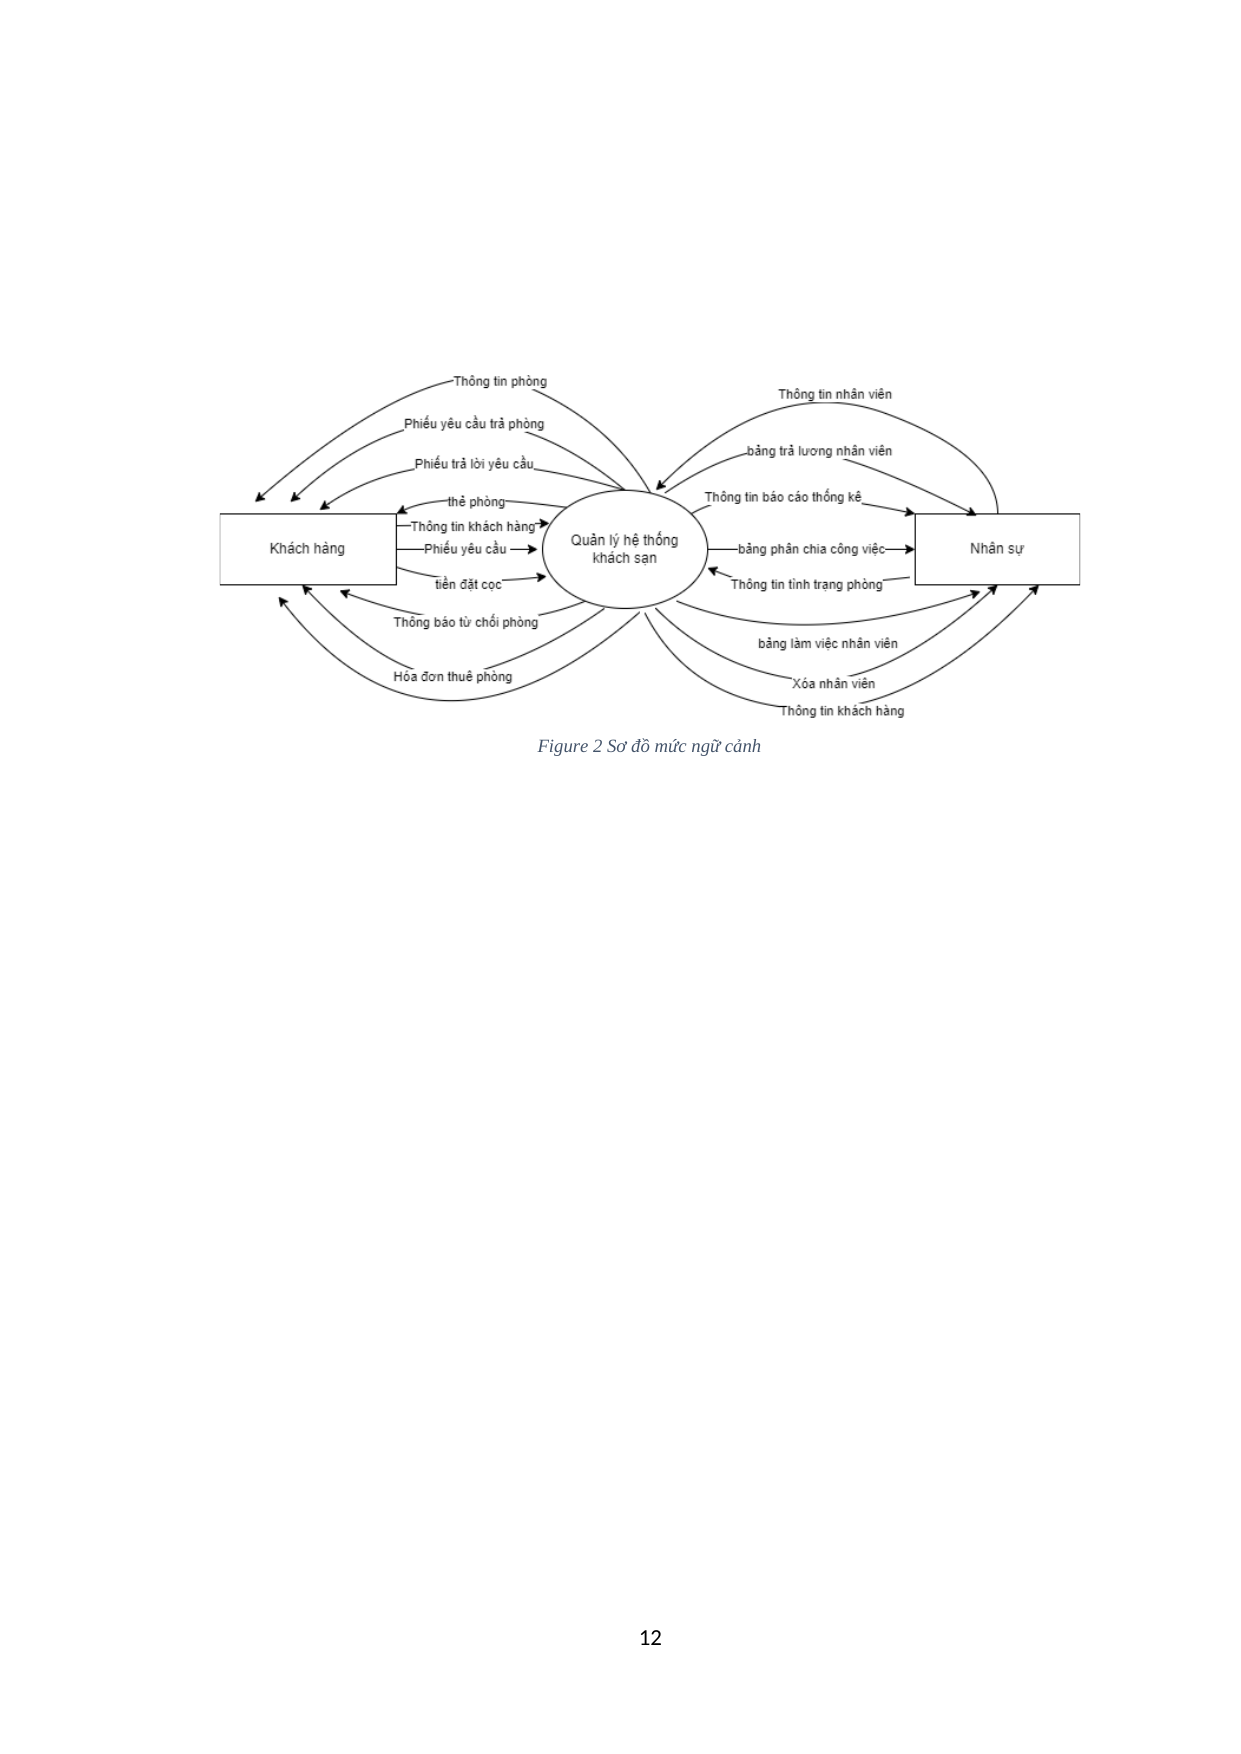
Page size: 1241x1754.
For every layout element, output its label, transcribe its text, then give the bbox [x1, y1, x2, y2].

picture [219, 375, 1081, 719]
